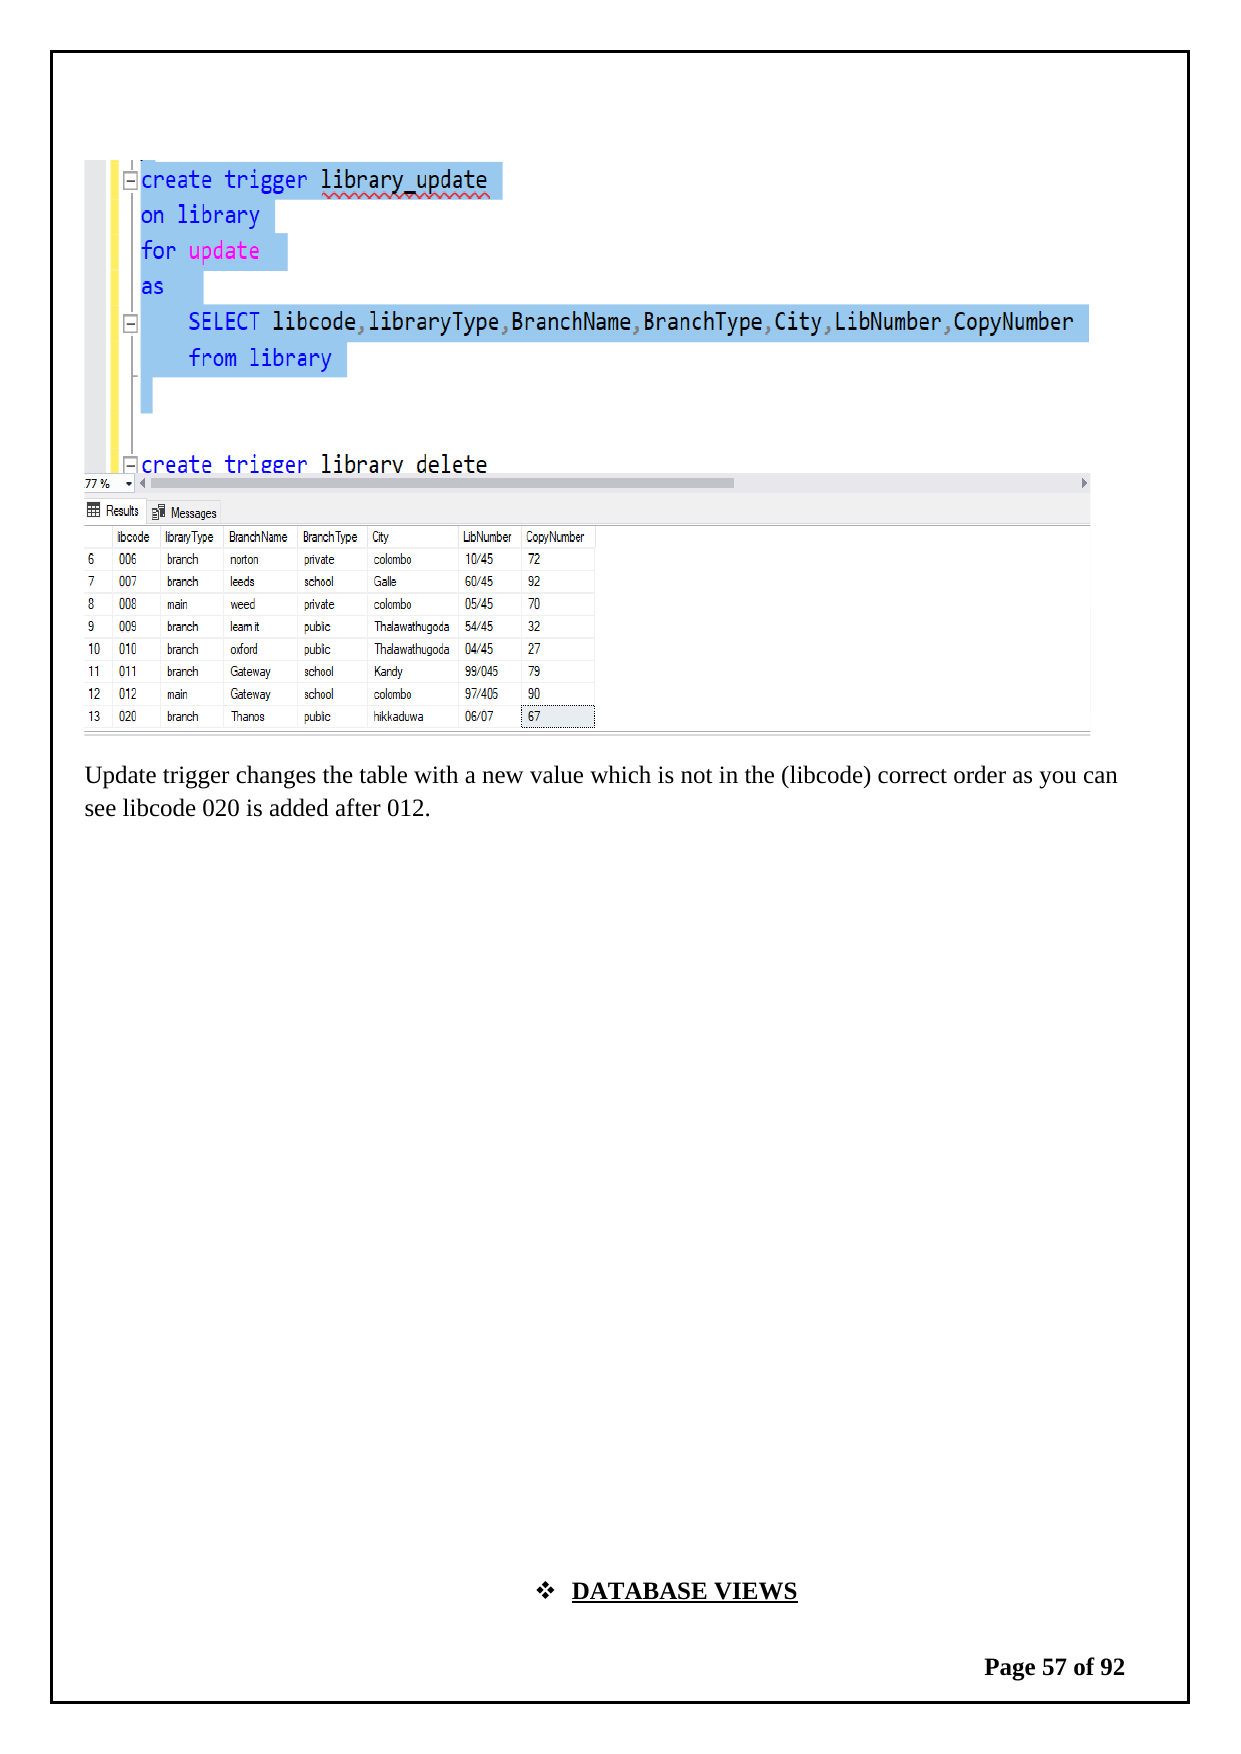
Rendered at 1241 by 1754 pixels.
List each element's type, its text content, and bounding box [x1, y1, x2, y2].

text Update trigger changes the table with a new value which is not in the (libcode) correct order as you can see libcode 020 is added after 012. [84, 760, 1125, 822]
subtitle DATABASE VIEWS [206, 1576, 1125, 1605]
picture [84, 160, 1091, 736]
